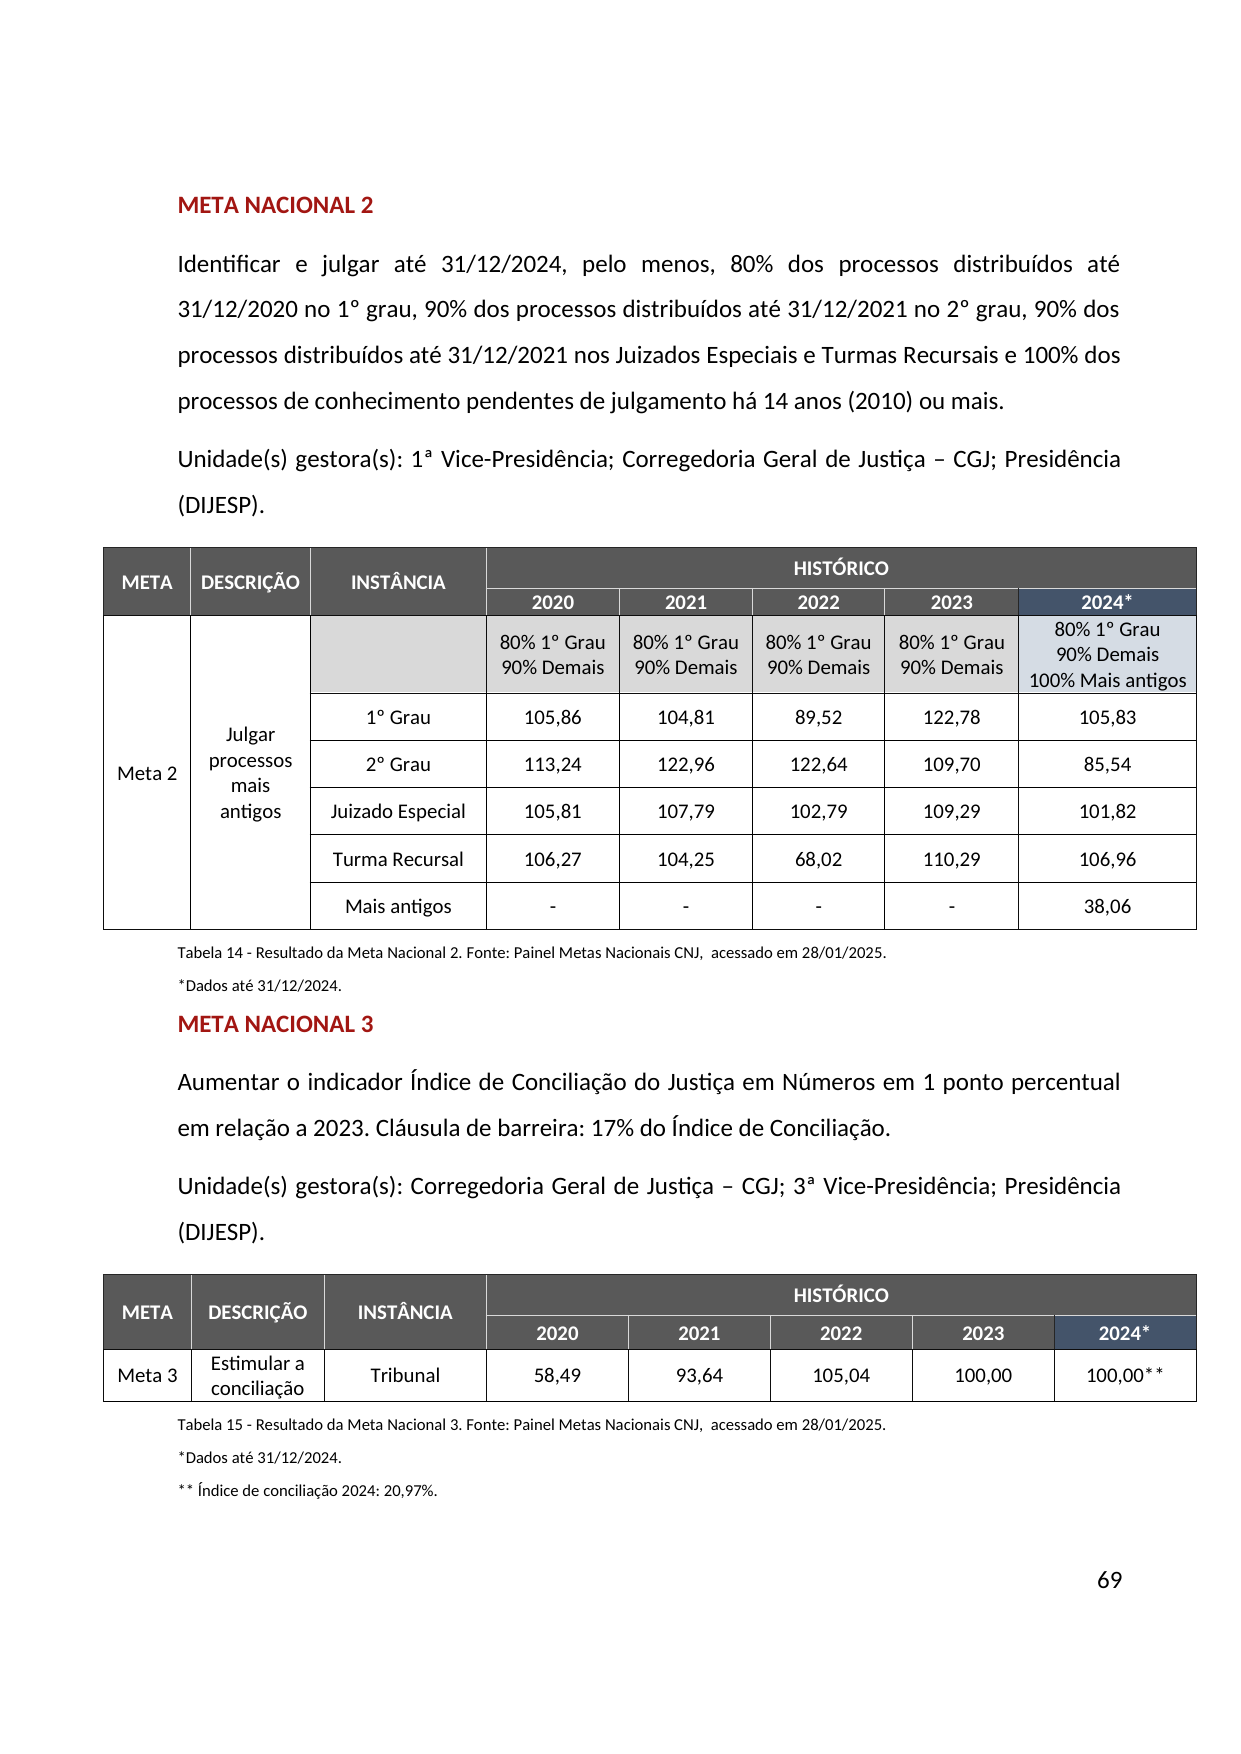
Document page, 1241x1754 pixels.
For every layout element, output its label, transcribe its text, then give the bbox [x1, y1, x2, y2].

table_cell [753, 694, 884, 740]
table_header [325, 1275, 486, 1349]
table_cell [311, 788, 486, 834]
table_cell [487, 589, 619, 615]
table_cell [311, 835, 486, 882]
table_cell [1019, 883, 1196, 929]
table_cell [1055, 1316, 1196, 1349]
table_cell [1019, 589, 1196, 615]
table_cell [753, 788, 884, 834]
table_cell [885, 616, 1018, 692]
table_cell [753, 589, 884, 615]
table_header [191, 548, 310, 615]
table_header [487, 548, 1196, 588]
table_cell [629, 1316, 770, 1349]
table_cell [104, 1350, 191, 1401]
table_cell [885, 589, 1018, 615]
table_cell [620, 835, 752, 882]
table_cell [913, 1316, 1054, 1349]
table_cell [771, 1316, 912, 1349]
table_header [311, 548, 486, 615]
text ** Índice de conciliação 2024: 20,97%. [177, 1480, 1122, 1500]
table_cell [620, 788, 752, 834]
text *Dados até 31/12/2024. [177, 1447, 1122, 1467]
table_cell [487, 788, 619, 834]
text Aumentar o indicador Índice de Conciliação do Justiça em Números em 1 ponto percentual em relação a 2023. Cláusula de barreira: 17% do Índice de Conciliação. [177, 1066, 1122, 1142]
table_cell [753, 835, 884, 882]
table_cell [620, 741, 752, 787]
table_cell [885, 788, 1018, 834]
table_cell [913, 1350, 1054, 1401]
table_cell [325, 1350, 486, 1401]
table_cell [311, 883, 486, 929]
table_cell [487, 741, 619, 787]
text Tabela 15 - Resultado da Meta Nacional 3. Fonte: Painel Metas Nacionais CNJ, acessado em 28/01/2025. [177, 1414, 1122, 1435]
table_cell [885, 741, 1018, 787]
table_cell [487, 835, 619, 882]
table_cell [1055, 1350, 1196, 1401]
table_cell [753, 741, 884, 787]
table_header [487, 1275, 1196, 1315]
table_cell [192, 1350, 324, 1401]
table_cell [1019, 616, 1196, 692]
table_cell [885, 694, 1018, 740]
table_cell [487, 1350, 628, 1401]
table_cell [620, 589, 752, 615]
text *Dados até 31/12/2024. [177, 975, 1122, 996]
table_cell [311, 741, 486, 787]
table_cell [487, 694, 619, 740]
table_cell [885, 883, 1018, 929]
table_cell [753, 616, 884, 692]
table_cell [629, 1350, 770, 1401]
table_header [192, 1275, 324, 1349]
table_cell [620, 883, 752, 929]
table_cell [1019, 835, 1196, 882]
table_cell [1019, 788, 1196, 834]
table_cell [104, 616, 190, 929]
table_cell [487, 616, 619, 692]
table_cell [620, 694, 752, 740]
text META NACIONAL 3 [177, 1008, 1122, 1038]
text Unidade(s) gestora(s): Corregedoria Geral de Justiça – CGJ; 3ª Vice-Presidência; Presidência (DIJESP). [177, 1170, 1122, 1246]
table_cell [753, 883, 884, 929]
text Unidade(s) gestora(s): 1ª Vice-Presidência; Corregedoria Geral de Justiça – CGJ; Presidência (DIJESP). [177, 443, 1122, 519]
text Tabela 14 - Resultado da Meta Nacional 2. Fonte: Painel Metas Nacionais CNJ, acessado em 28/01/2025. [177, 942, 1122, 963]
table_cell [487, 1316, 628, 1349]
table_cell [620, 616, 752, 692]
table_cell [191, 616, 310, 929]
text META NACIONAL 2 [177, 190, 1122, 220]
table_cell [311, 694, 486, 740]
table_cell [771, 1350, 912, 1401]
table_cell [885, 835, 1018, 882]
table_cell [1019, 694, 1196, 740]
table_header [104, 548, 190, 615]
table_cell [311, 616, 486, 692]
text Identificar e julgar até 31/12/2024, pelo menos, 80% dos processos distribuídos até 31/12/2020 no 1º grau, 90% dos processos distribuídos até 31/12/2021 no 2º grau, 90% dos processos distribuídos até 31/12/2021 nos Juizados Especiais e Turmas Recursais e 100% dos processos de conhecimento pendentes de julgamento há 14 anos (2010) ou mais. [177, 248, 1122, 416]
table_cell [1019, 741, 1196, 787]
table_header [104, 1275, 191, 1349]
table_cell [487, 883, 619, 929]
